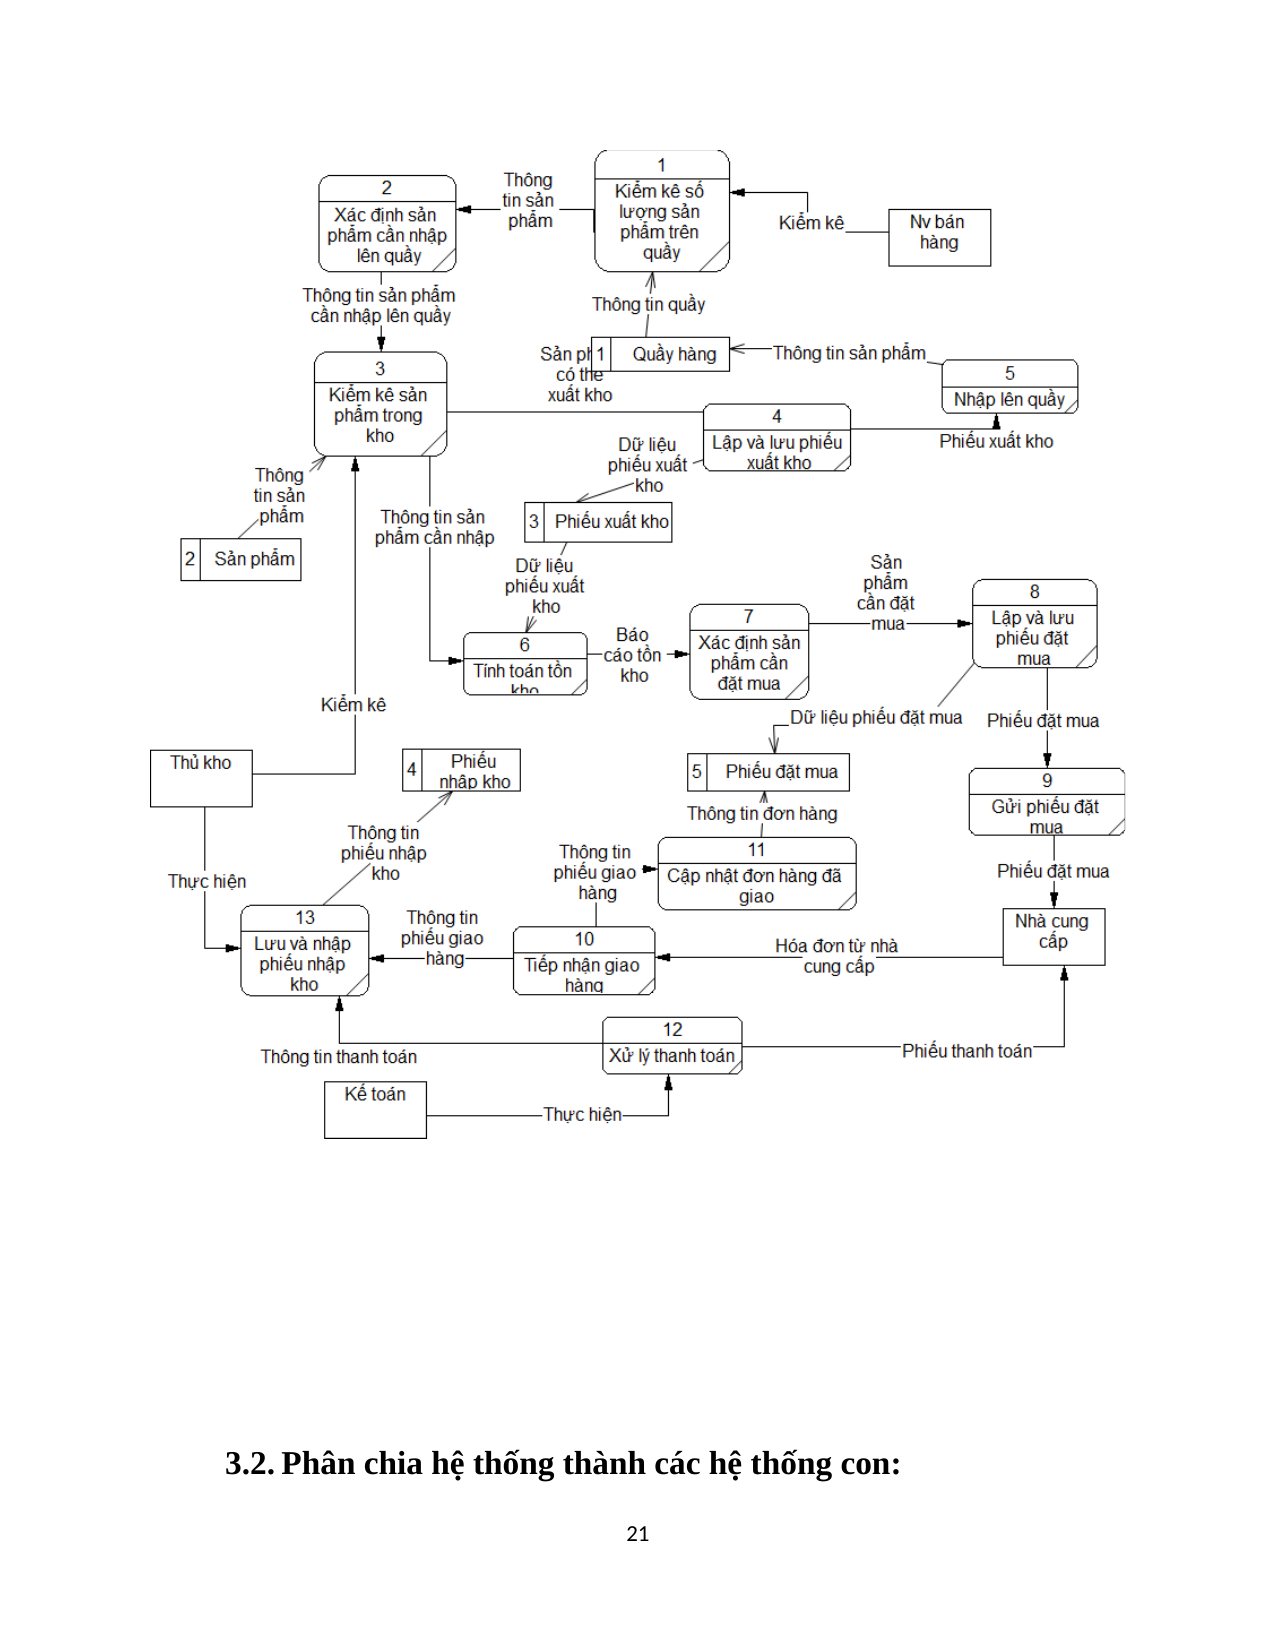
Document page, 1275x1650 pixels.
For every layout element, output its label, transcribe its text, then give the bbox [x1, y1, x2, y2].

picture [150, 150, 1125, 1139]
list Phân chia hệ thống thành các hệ thống con: [225, 1444, 1125, 1482]
